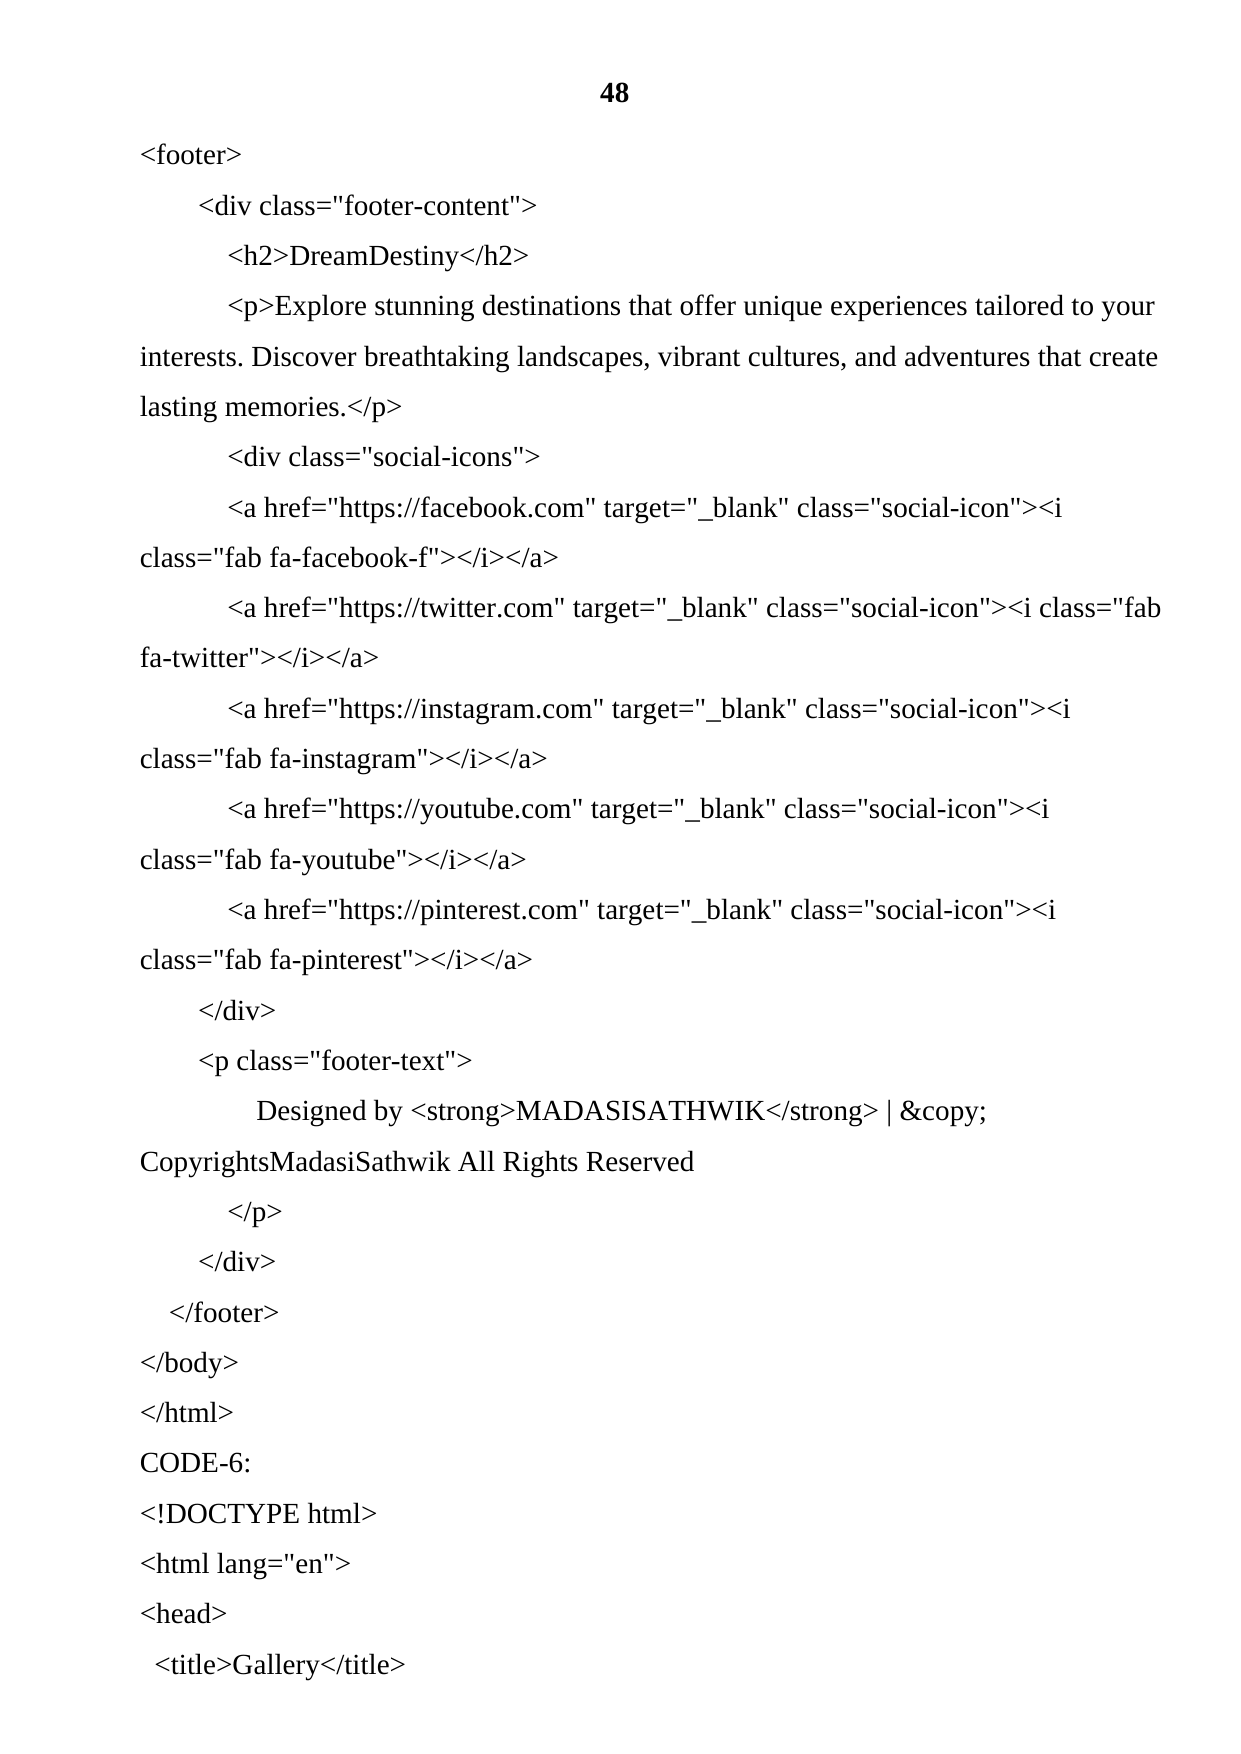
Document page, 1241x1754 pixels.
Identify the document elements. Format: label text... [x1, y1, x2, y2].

text Designed by <strong>MADASISATHWIK</strong> | &copy; CopyrightsMadasiSathwik All Rights Reserved [139, 1093, 1167, 1177]
text CODE-6: [139, 1446, 1167, 1479]
text <p>Explore stunning destinations that offer unique experiences tailored to your interests. Discover breathtaking landscapes, vibrant cultures, and adventures that create lasting memories.</p> [139, 288, 1167, 423]
text <div class="social-icons"> [139, 439, 1167, 473]
text <div class="footer-content"> [139, 188, 1167, 221]
text <p class="footer-text"> [139, 1043, 1167, 1077]
text </body> [139, 1345, 1167, 1378]
text <h2>DreamDestiny</h2> [139, 238, 1167, 272]
text </p> [139, 1194, 1167, 1228]
text <title>Gallery</title> [139, 1647, 1167, 1680]
text </html> [139, 1395, 1167, 1429]
text </div> [139, 993, 1167, 1026]
text <html lang="en"> [139, 1546, 1167, 1580]
text </div> [139, 1244, 1167, 1278]
text <a href="https://instagram.com" target="_blank" class="social-icon"><i class="fab fa-instagram"></i></a> [139, 691, 1167, 775]
text <footer> [139, 137, 1167, 171]
text <a href="https://youtube.com" target="_blank" class="social-icon"><i class="fab fa-youtube"></i></a> [139, 792, 1167, 875]
text <a href="https://twitter.com" target="_blank" class="social-icon"><i class="fab fa-twitter"></i></a> [139, 590, 1167, 674]
text <head> [139, 1597, 1167, 1630]
text <a href="https://pinterest.com" target="_blank" class="social-icon"><i class="fab fa-pinterest"></i></a> [139, 892, 1167, 976]
text <!DOCTYPE html> [139, 1496, 1167, 1529]
text <a href="https://facebook.com" target="_blank" class="social-icon"><i class="fab fa-facebook-f"></i></a> [139, 490, 1167, 573]
text </footer> [139, 1295, 1167, 1328]
